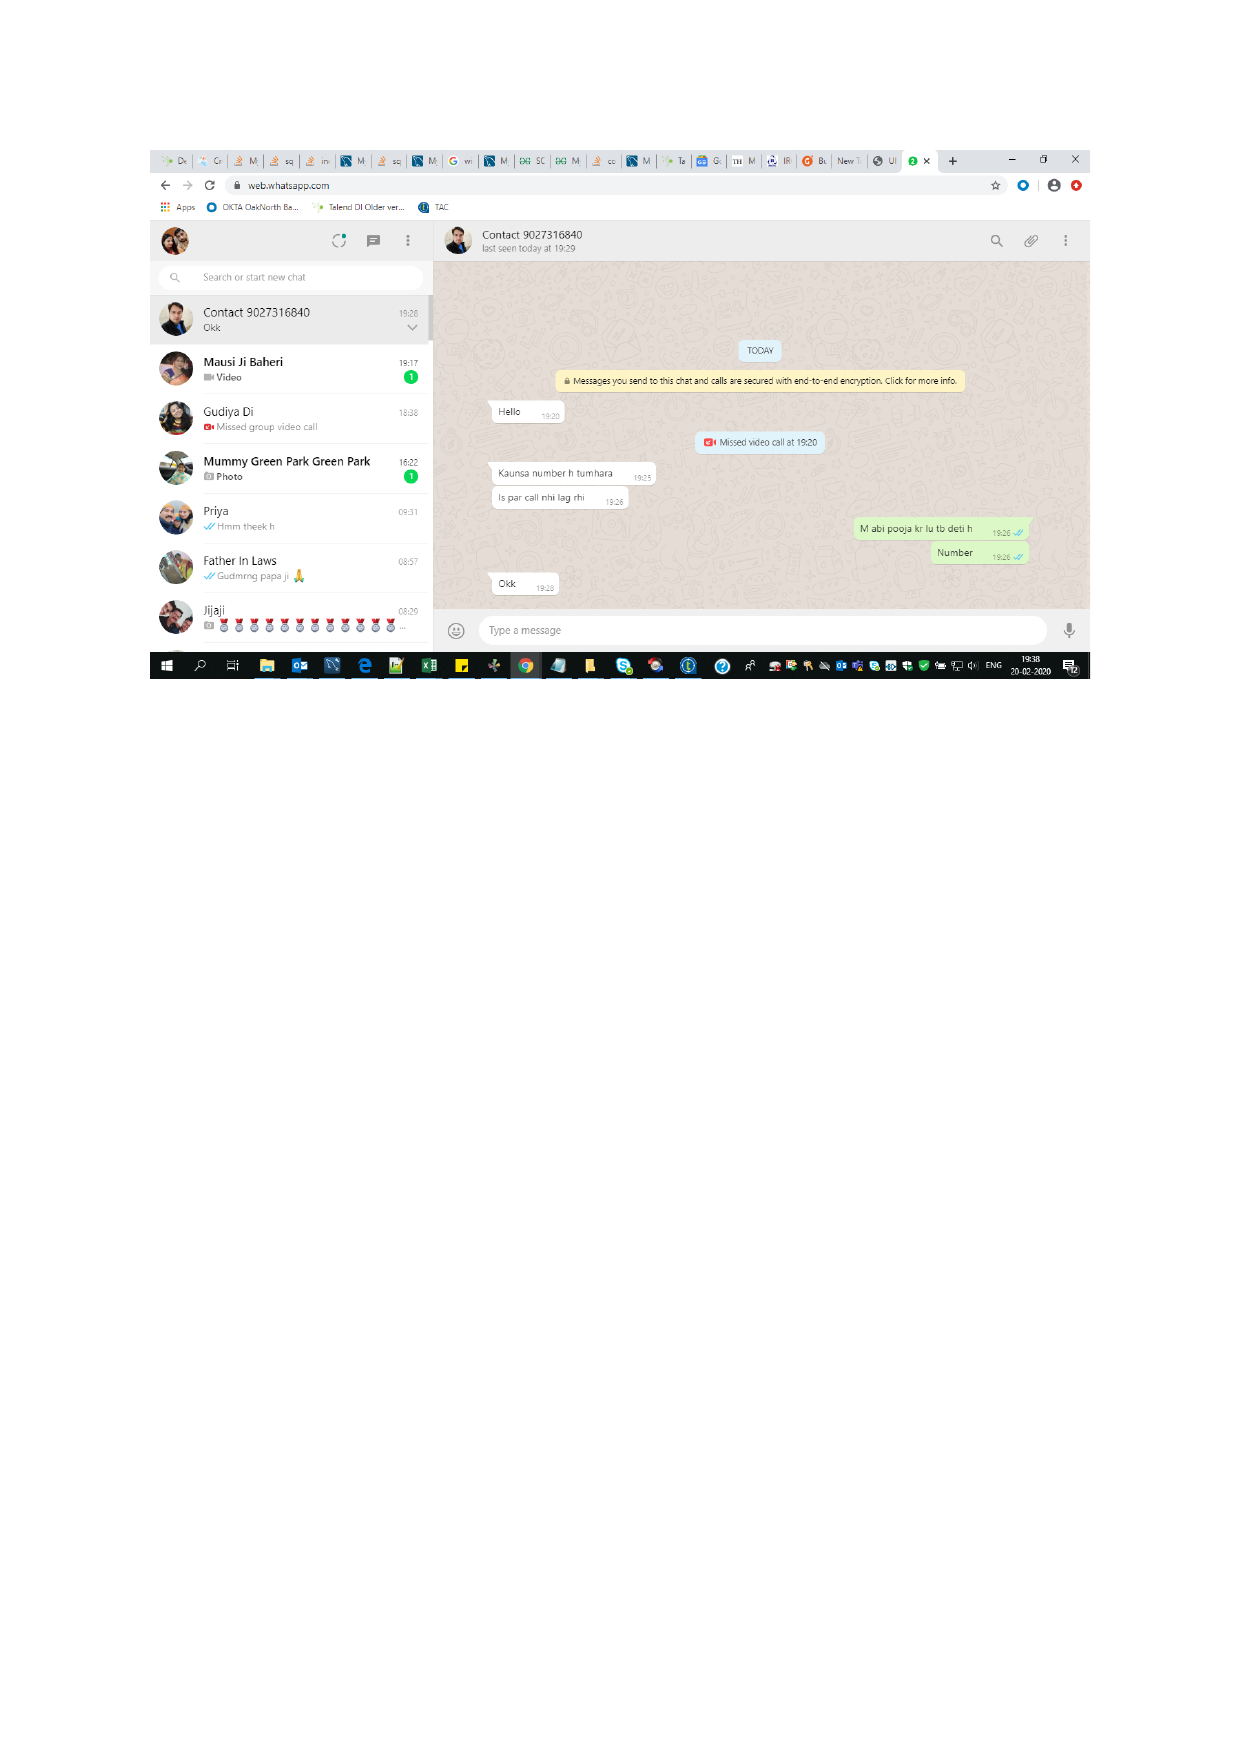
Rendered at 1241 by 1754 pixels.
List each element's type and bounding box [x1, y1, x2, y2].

picture [150, 150, 1091, 679]
